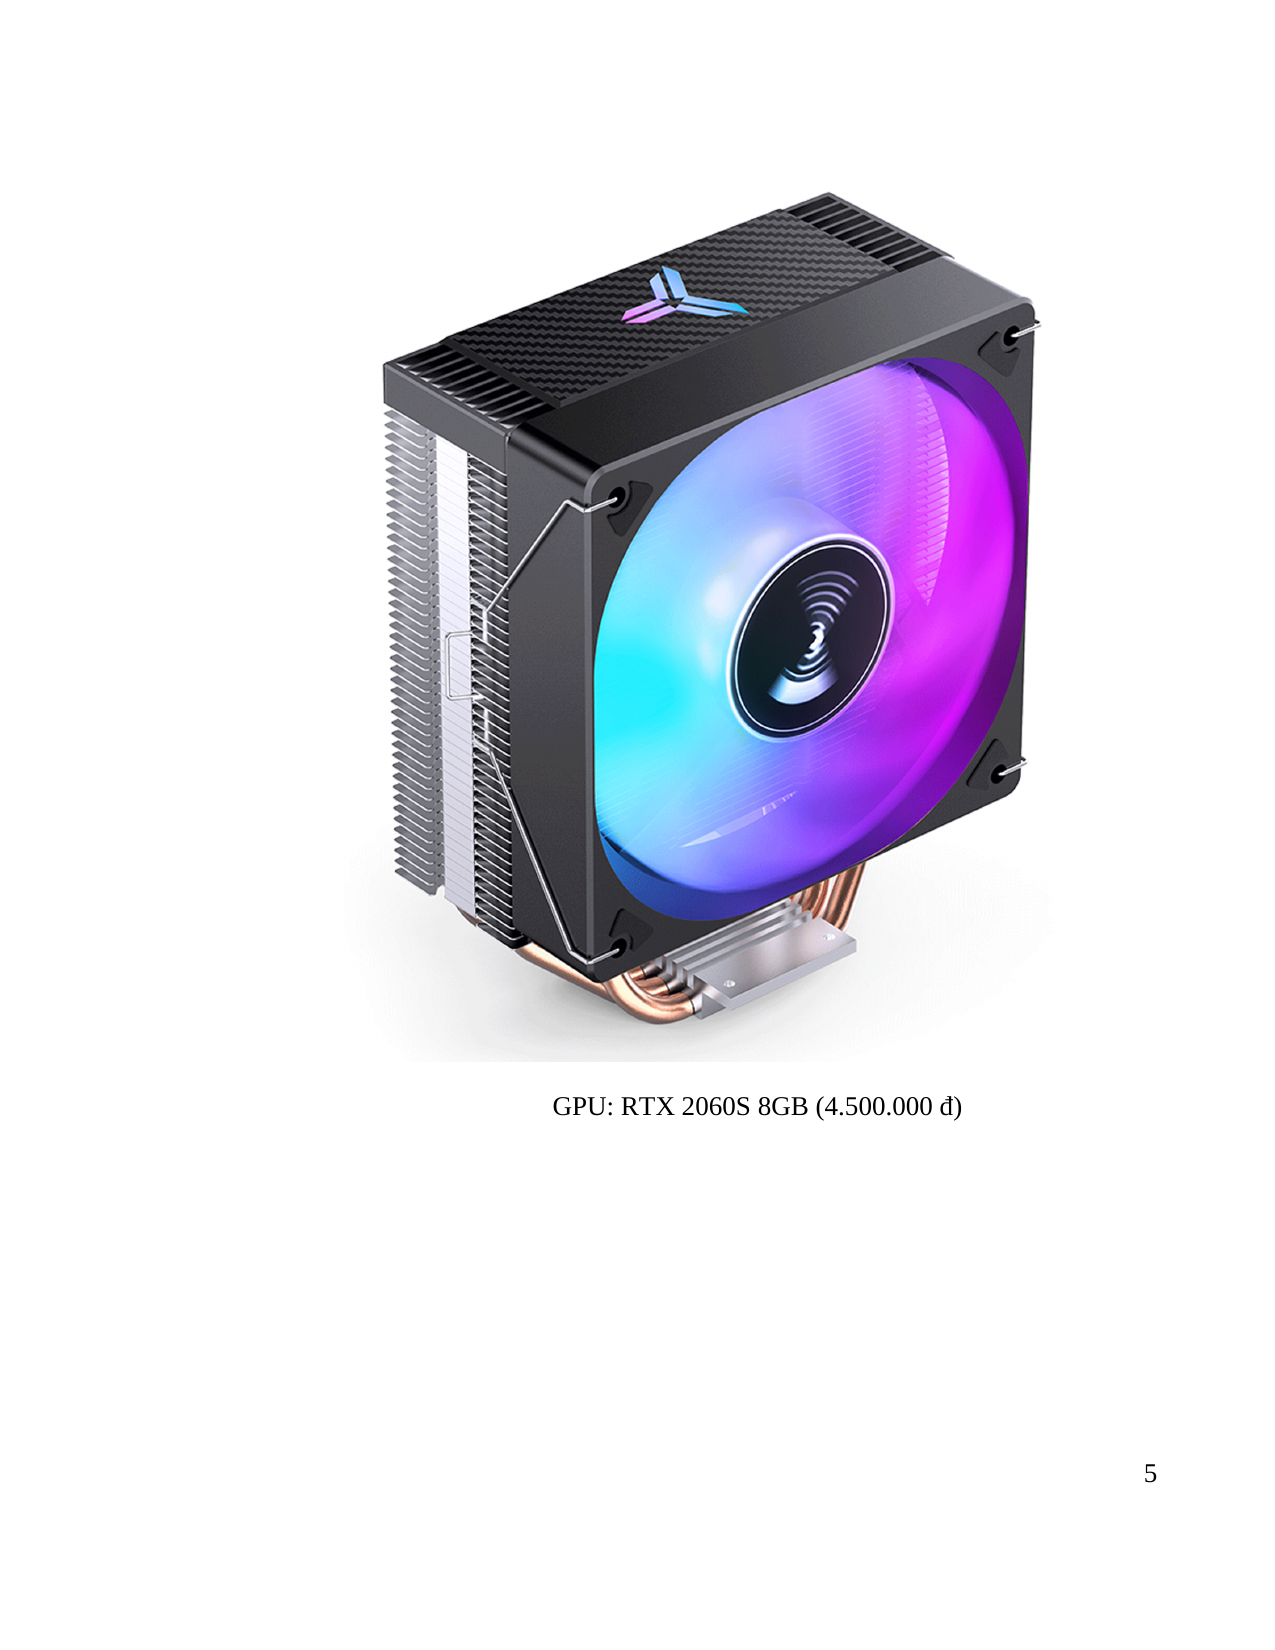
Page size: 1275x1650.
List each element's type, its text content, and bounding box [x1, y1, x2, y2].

list GPU: RTX 2060S 8GB (4.500.000 đ) [552, 1090, 1157, 1121]
picture [252, 147, 1167, 1062]
